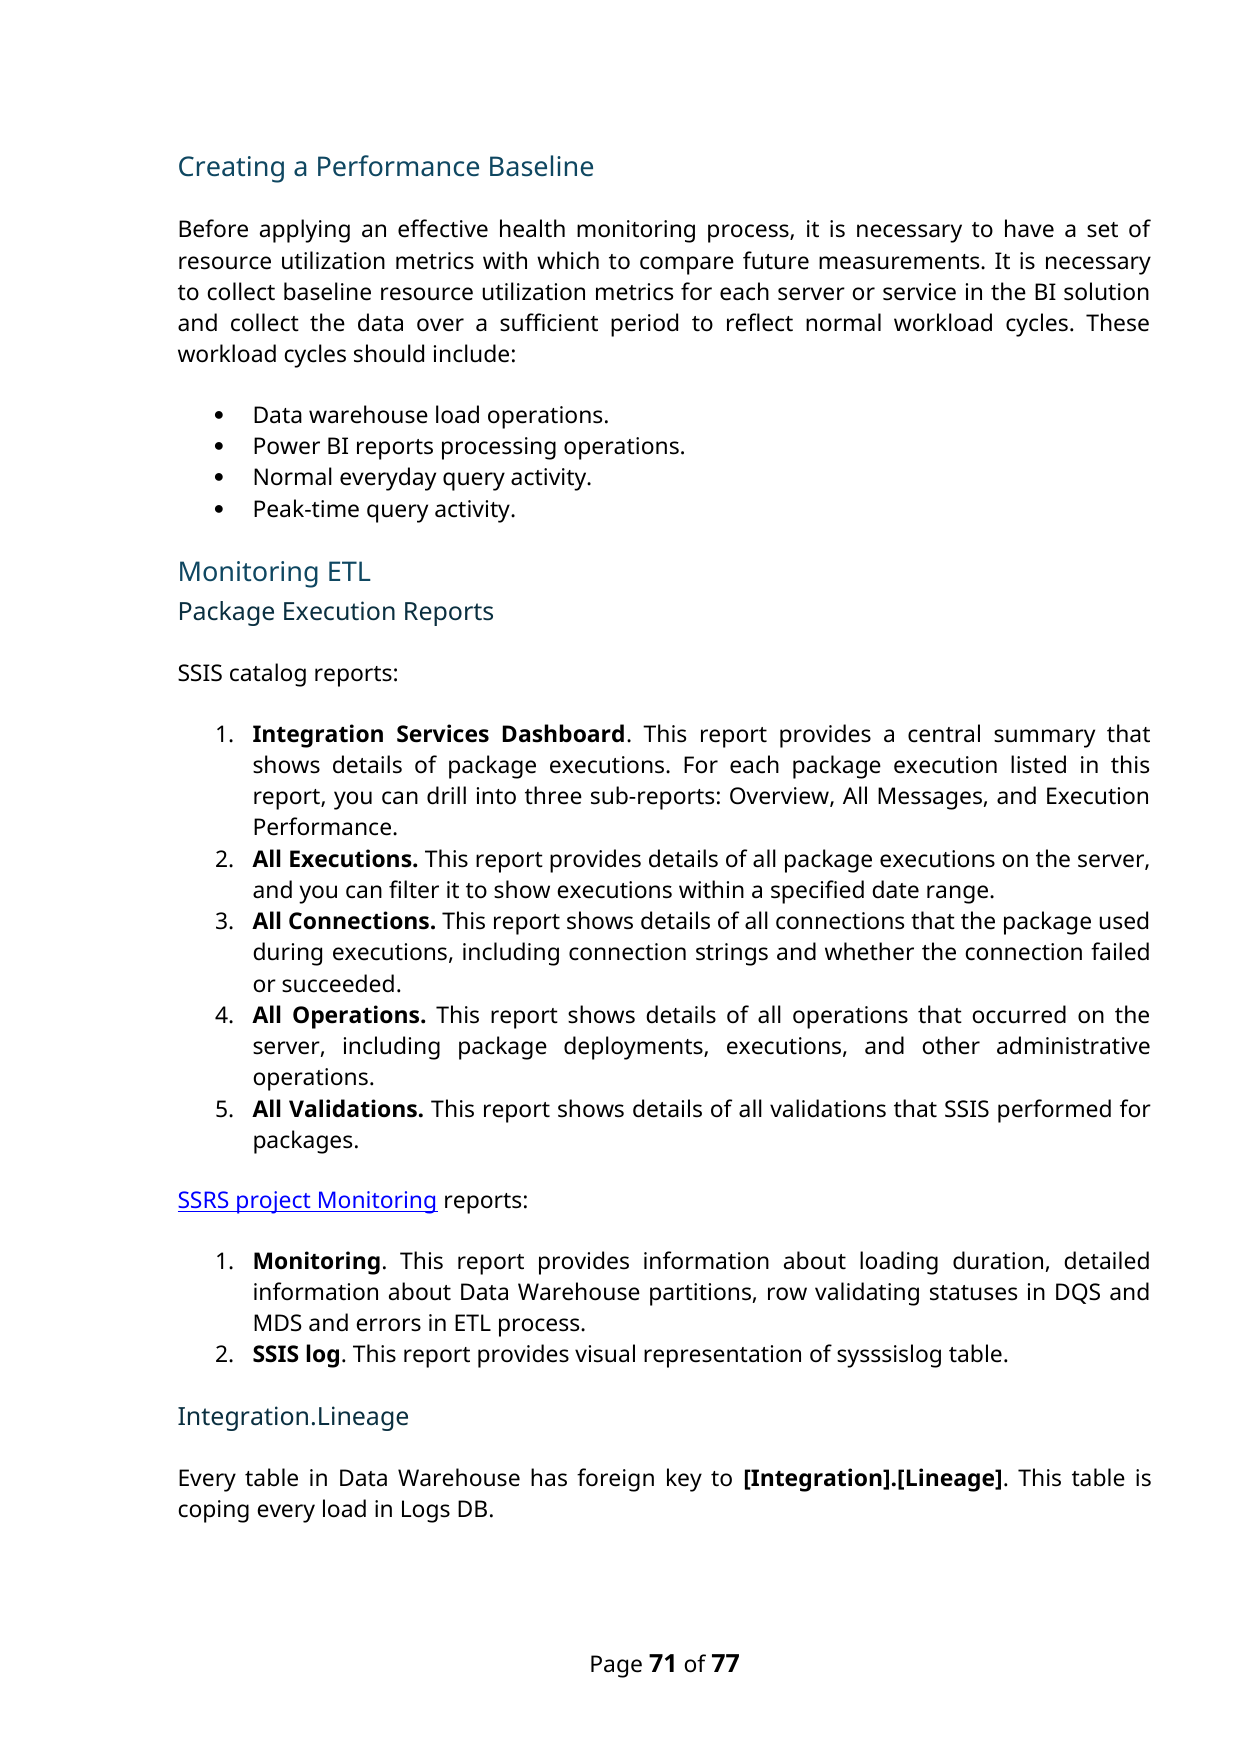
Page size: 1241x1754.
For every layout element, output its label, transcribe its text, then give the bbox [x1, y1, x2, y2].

list Monitoring. This report provides information about loading duration, detailed information about Data Warehouse partitions, row validating statuses in DQS and MDS and errors in ETL process. [215, 1245, 1152, 1338]
subtitle Package Execution Reports [177, 594, 1152, 628]
text SSRS project Monitoring reports: [177, 1184, 1152, 1216]
list All Executions. This report provides details of all package executions on the server, and you can filter it to show executions within a specified date range. [215, 843, 1152, 905]
list Data warehouse load operations. [215, 399, 1152, 430]
text Before applying an effective health monitoring process, it is necessary to have a set of resource utilization metrics with which to compare future measurements. It is necessary to collect baseline resource utilization metrics for each server or service in the BI solution and collect the data over a sufficient period to reflect normal workload cycles. These workload cycles should include: [177, 213, 1152, 369]
subtitle Creating a Performance Baseline [177, 147, 1152, 184]
list Power BI reports processing operations. [215, 430, 1152, 461]
list Integration Services Dashboard. This report provides a central summary that shows details of package executions. For each package execution listed in this report, you can drill into three sub-reports: Overview, All Messages, and Execution Performance. [215, 718, 1152, 843]
list All Connections. This report shows details of all connections that the package used during executions, including connection strings and whether the connection failed or succeeded. [215, 905, 1152, 999]
list All Validations. This report shows details of all validations that SSIS performed for packages. [215, 1093, 1152, 1155]
text Every table in Data Warehouse has foreign key to [Integration].[Lineage]. This table is coping every load in Logs DB. [177, 1462, 1152, 1524]
subtitle Monitoring ETL [177, 553, 1152, 590]
list Peak-time query activity. [215, 492, 1152, 524]
list SSIS log. This report provides visual representation of sysssislog table. [215, 1338, 1152, 1370]
text SSIS catalog reports: [177, 657, 1152, 688]
list Normal everyday query activity. [215, 461, 1152, 492]
list All Operations. This report shows details of all operations that occurred on the server, including package deployments, executions, and other administrative operations. [215, 999, 1152, 1093]
subtitle Integration.Lineage [177, 1399, 1152, 1433]
